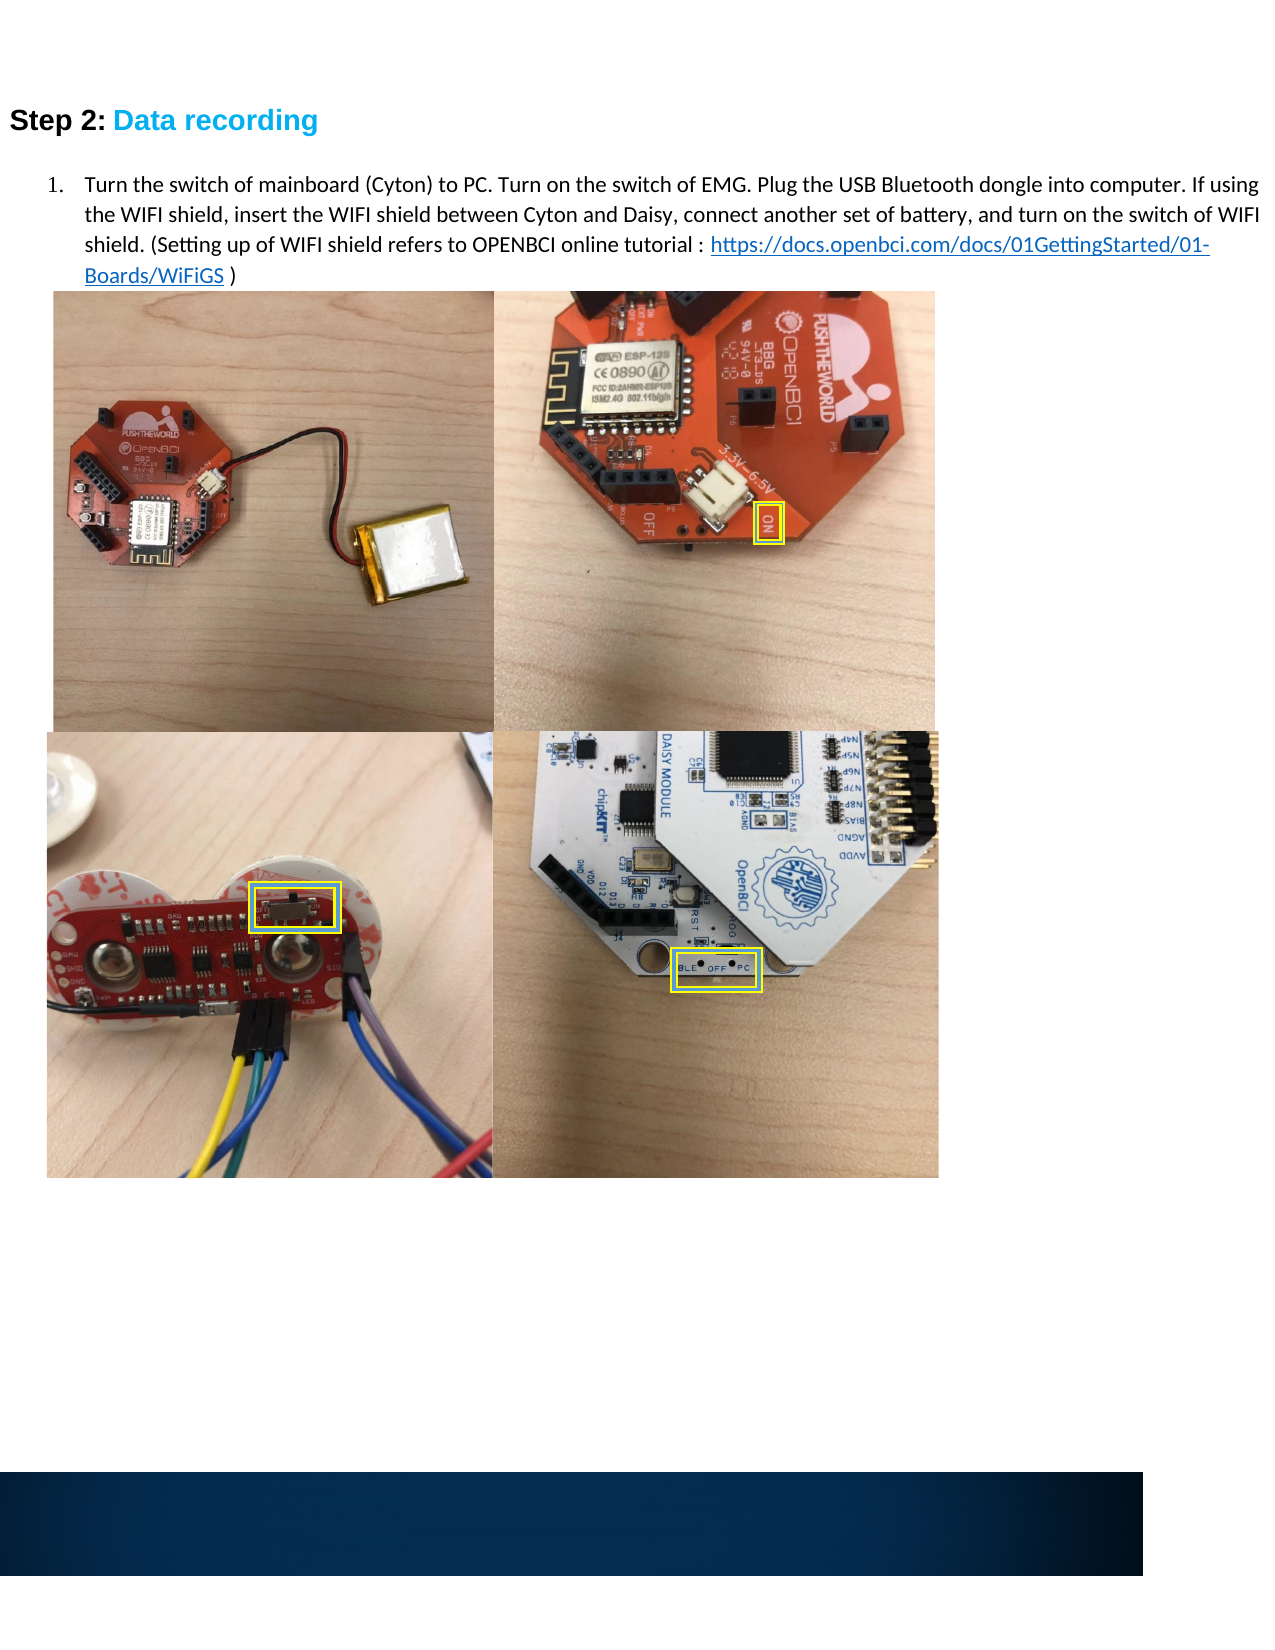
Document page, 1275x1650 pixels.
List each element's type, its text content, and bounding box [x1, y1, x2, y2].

text Step 2: Data recording [9, 103, 1266, 137]
list Turn the switch of mainboard (Cyton) to PC. Turn on the switch of EMG. Plug the USB Bluetooth dongle into computer. If using the WIFI shield, insert the WIFI shield between Cyton and Daisy, connect another set of battery, and turn on the switch of WIFI shield. (Setting up of WIFI shield refers to OPENBCI online tutorial : https://docs.openbci.com/docs/01GettingStarted/01-Boards/WiFiGS ) [47, 170, 1266, 289]
picture [0, 1472, 1143, 1576]
picture [46, 291, 939, 1178]
